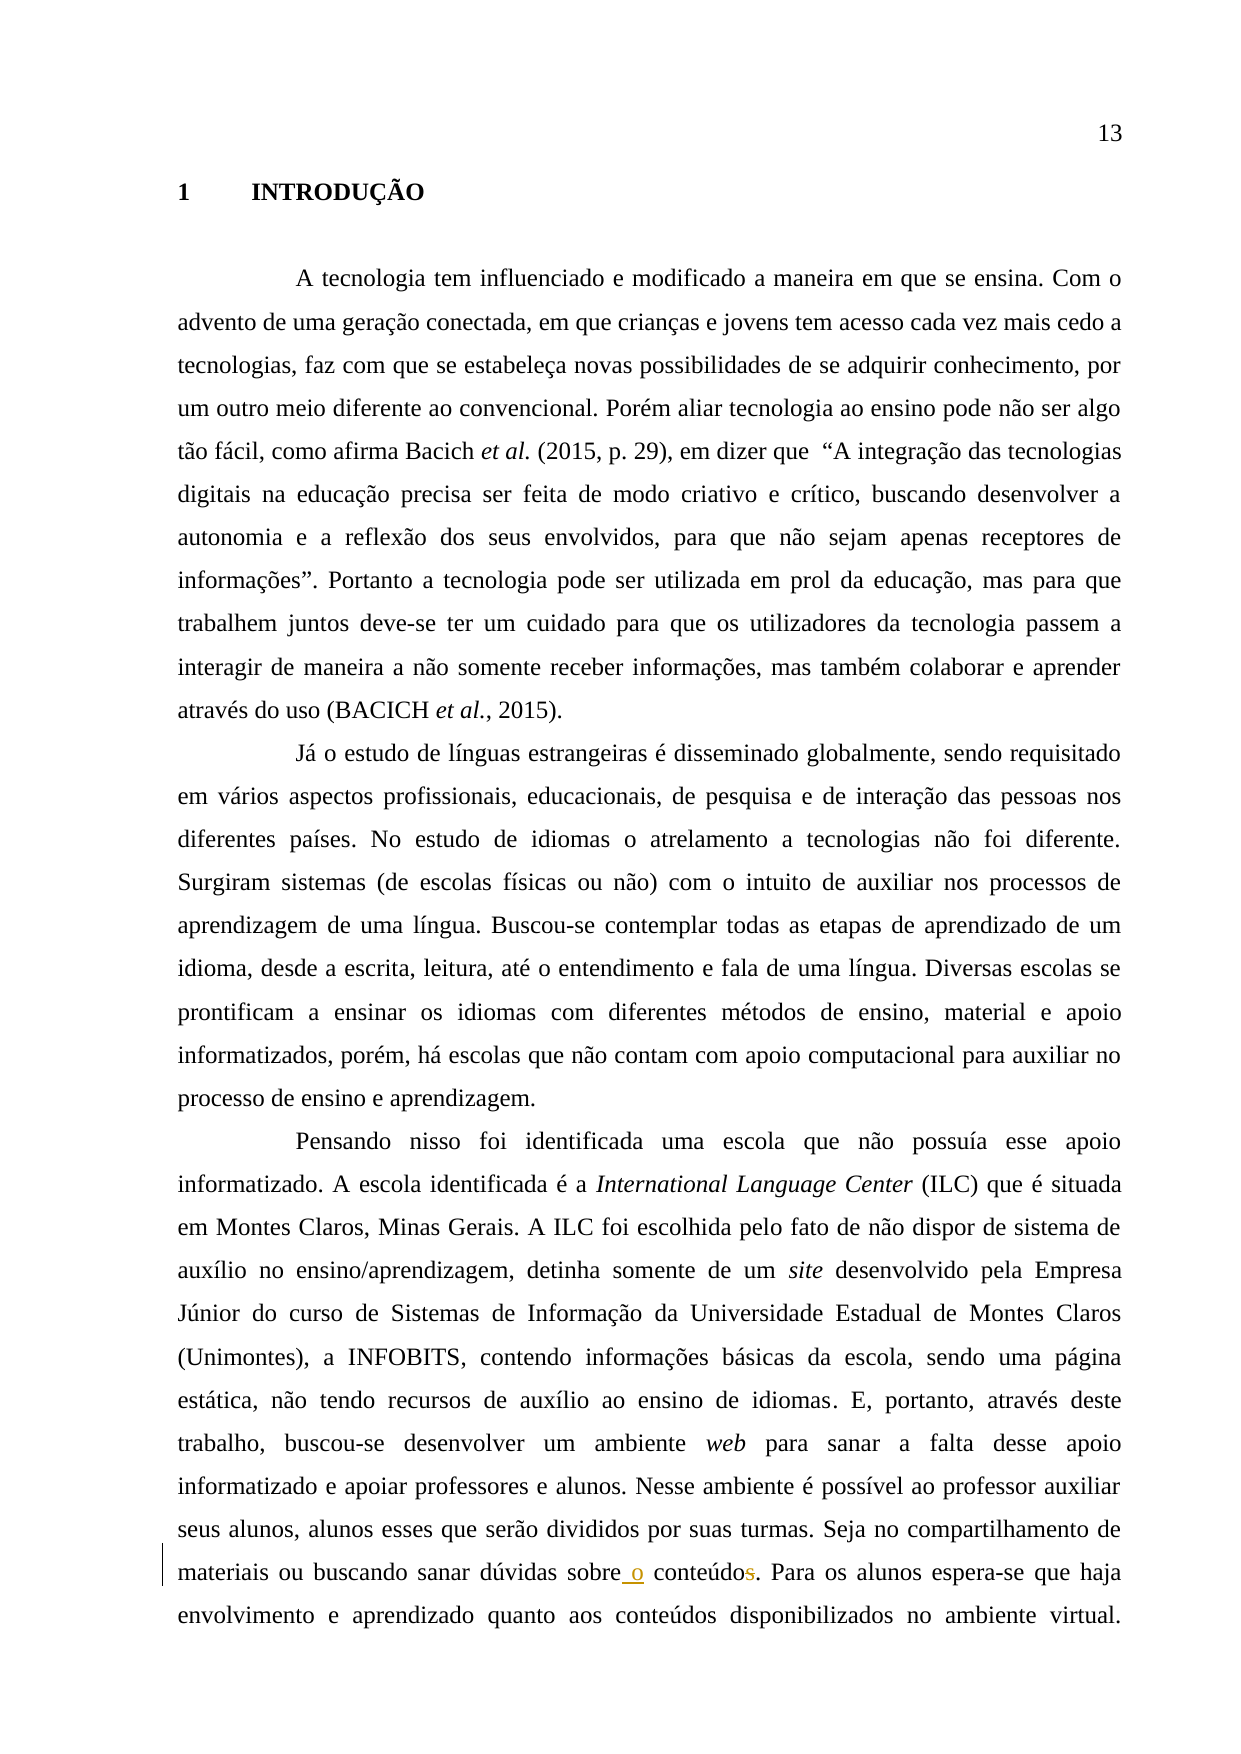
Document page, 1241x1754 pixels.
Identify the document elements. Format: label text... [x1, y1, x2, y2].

text Já o estudo de línguas estrangeiras é disseminado globalmente, sendo requisitado em vários aspectos profissionais, educacionais, de pesquisa e de interação das pessoas nos diferentes países. No estudo de idiomas o atrelamento a tecnologias não foi diferente. Surgiram sistemas (de escolas físicas ou não) com o intuito de auxiliar nos processos de aprendizagem de uma língua. Buscou-se contemplar todas as etapas de aprendizado de um idioma, desde a escrita, leitura, até o entendimento e fala de uma língua. Diversas escolas se prontificam a ensinar os idiomas com diferentes métodos de ensino, material e apoio informatizados, porém, há escolas que não contam com apoio computacional para auxiliar no processo de ensino e aprendizagem. [177, 738, 1122, 1112]
text A tecnologia tem influenciado e modificado a maneira em que se ensina. Com o advento de uma geração conectada, em que crianças e jovens tem acesso cada vez mais cedo a tecnologias, faz com que se estabeleça novas possibilidades de se adquirir conhecimento, por um outro meio diferente ao convencional. Porém aliar tecnologia ao ensino pode não ser algo tão fácil, como afirma Bacich et al. (2015, p. 29), em dizer que “A integração das tecnologias digitais na educação precisa ser feita de modo criativo e crítico, buscando desenvolver a autonomia e a reflexão dos seus envolvidos, para que não sejam apenas receptores de informações”. Portanto a tecnologia pode ser utilizada em prol da educação, mas para que trabalhem juntos deve-se ter um cuidado para que os utilizadores da tecnologia passem a interagir de maneira a não somente receber informações, mas também colaborar e aprender através do uso (BACICH et al., 2015). [177, 263, 1122, 723]
subtitle INTRODUÇÃO [177, 177, 1122, 206]
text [177, 1126, 1122, 1629]
